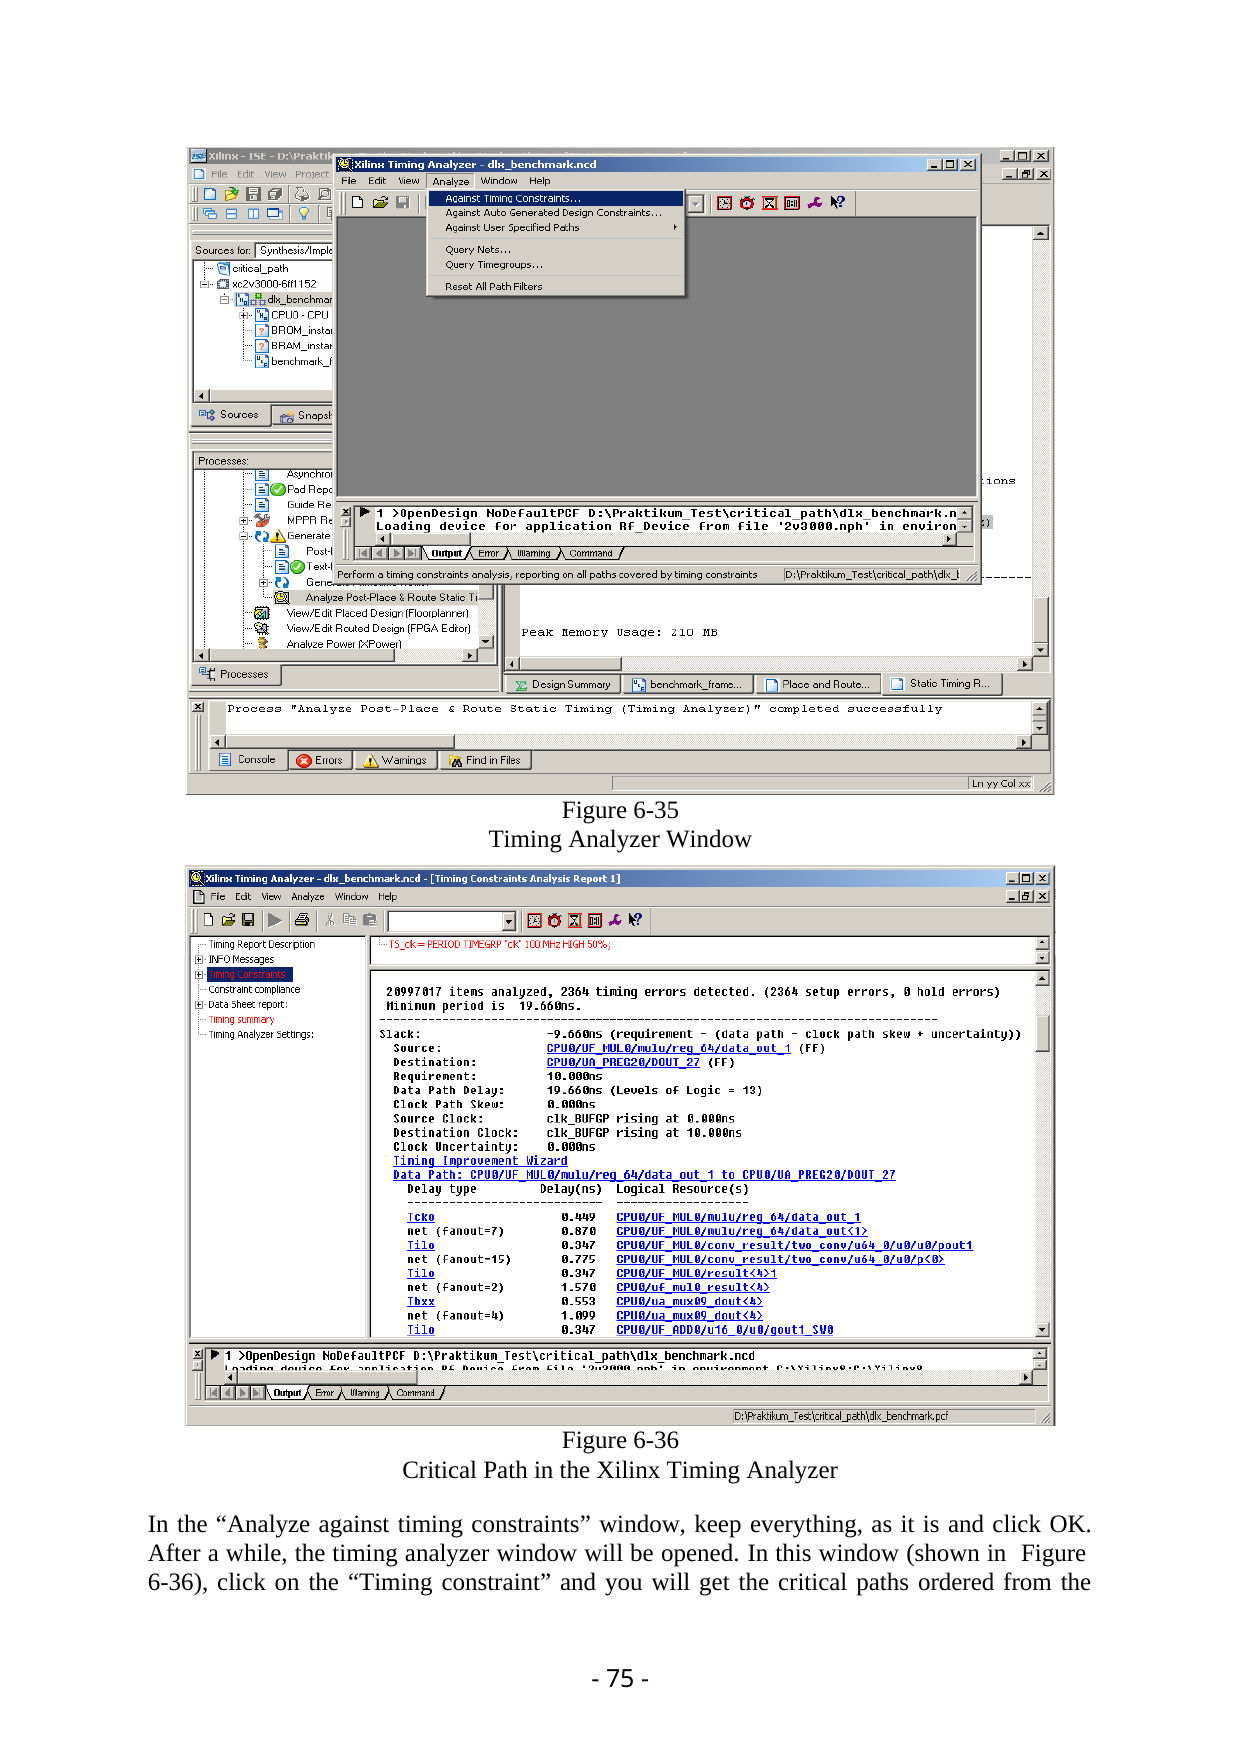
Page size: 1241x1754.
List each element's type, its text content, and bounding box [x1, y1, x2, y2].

picture [185, 147, 1055, 795]
picture [184, 865, 1056, 1426]
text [148, 1508, 1092, 1596]
